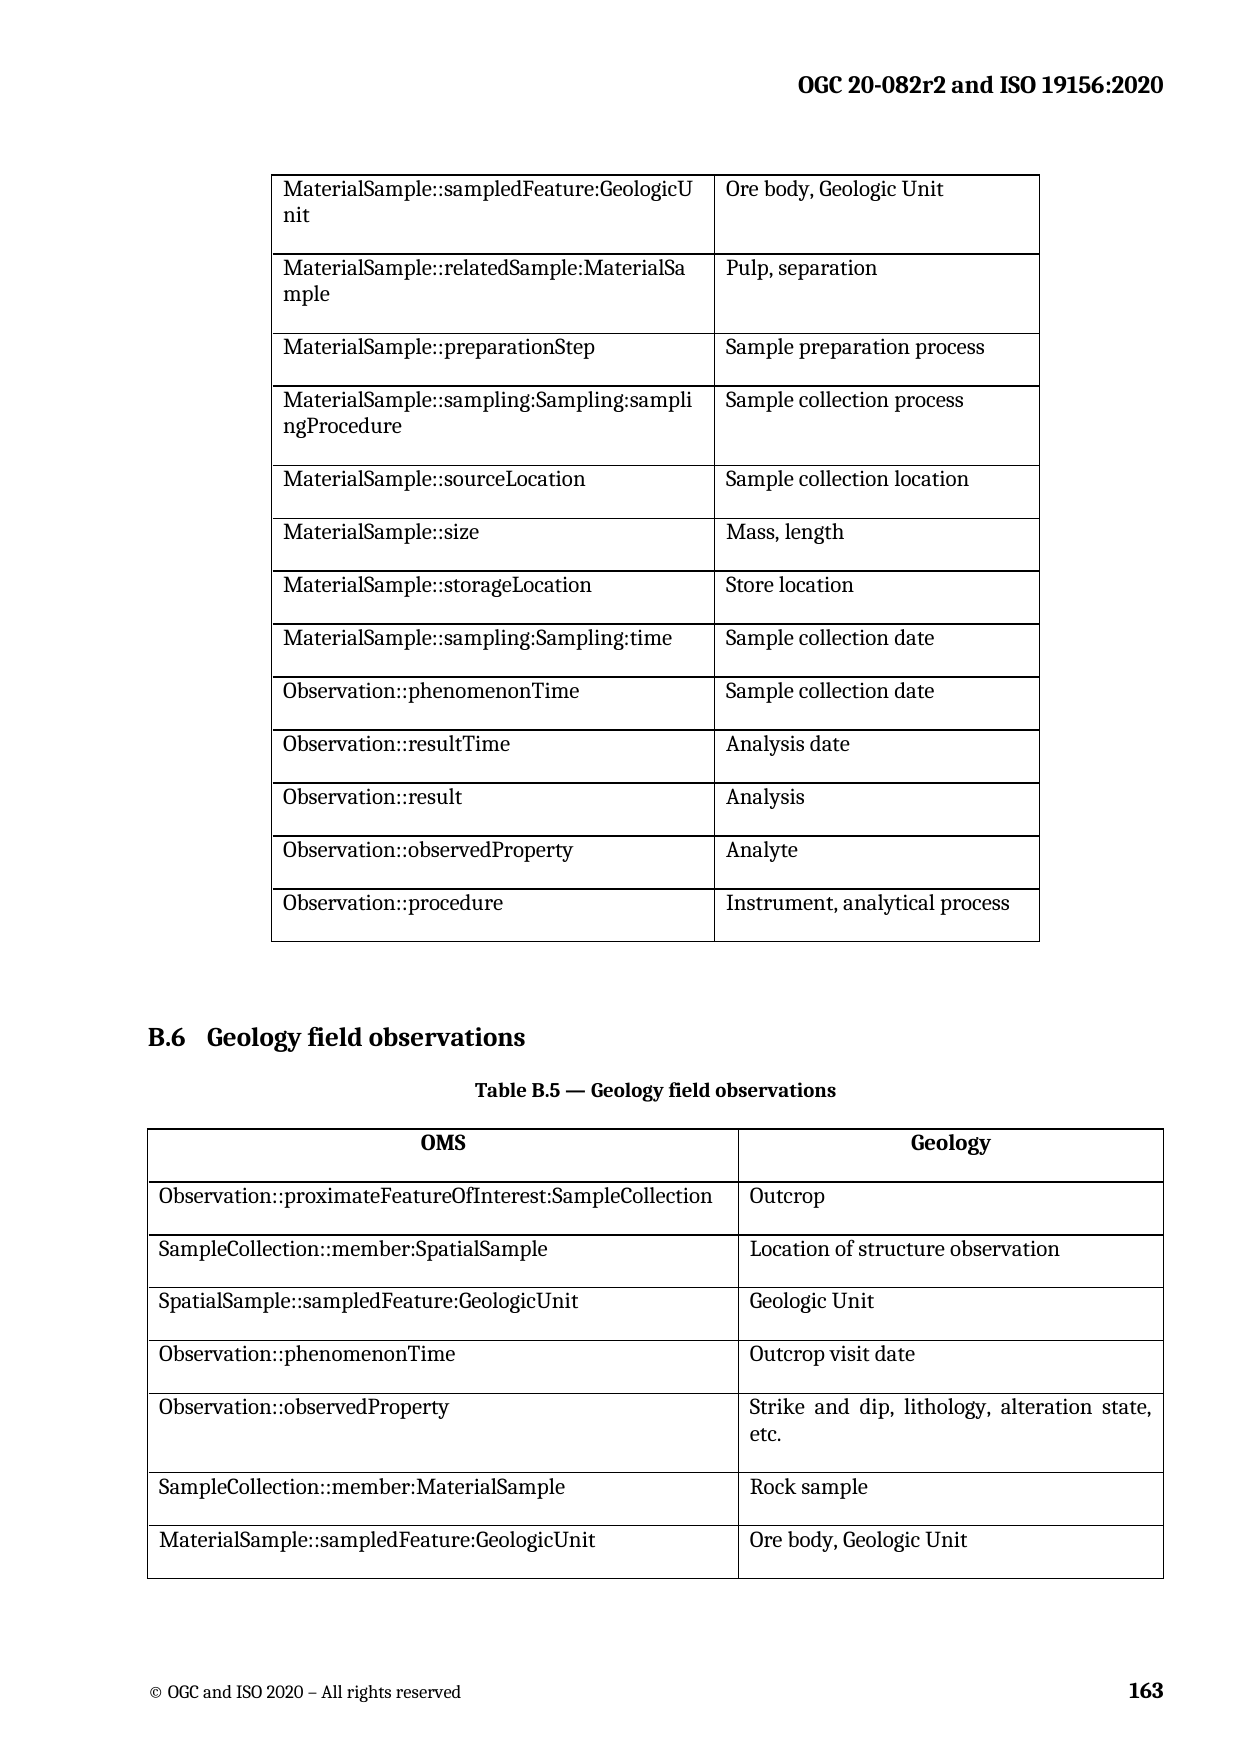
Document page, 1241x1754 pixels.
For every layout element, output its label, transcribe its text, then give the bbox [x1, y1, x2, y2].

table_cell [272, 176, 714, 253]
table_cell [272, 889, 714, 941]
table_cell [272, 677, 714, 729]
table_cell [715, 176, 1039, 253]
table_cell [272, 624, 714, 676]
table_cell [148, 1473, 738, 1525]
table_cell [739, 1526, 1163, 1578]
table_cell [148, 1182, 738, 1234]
text Table B.5 — Geology field observations [148, 1078, 1163, 1103]
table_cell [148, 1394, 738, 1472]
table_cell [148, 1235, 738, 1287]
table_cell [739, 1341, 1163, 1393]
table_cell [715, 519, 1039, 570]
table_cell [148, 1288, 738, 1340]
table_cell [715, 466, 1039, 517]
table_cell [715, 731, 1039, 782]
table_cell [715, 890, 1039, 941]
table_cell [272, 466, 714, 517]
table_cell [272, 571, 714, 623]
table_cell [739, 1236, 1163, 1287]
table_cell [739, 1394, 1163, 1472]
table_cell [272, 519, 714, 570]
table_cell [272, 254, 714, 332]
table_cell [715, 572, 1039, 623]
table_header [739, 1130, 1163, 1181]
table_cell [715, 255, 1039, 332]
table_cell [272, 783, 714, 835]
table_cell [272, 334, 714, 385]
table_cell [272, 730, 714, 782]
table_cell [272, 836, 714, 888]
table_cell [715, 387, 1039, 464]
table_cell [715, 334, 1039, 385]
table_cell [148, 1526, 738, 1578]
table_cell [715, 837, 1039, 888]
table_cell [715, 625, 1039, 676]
text Geology field observations [148, 1022, 1163, 1053]
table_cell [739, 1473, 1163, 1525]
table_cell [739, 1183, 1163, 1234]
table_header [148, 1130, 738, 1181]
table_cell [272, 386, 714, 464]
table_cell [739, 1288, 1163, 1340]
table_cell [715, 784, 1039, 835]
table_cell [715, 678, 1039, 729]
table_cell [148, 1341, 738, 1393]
